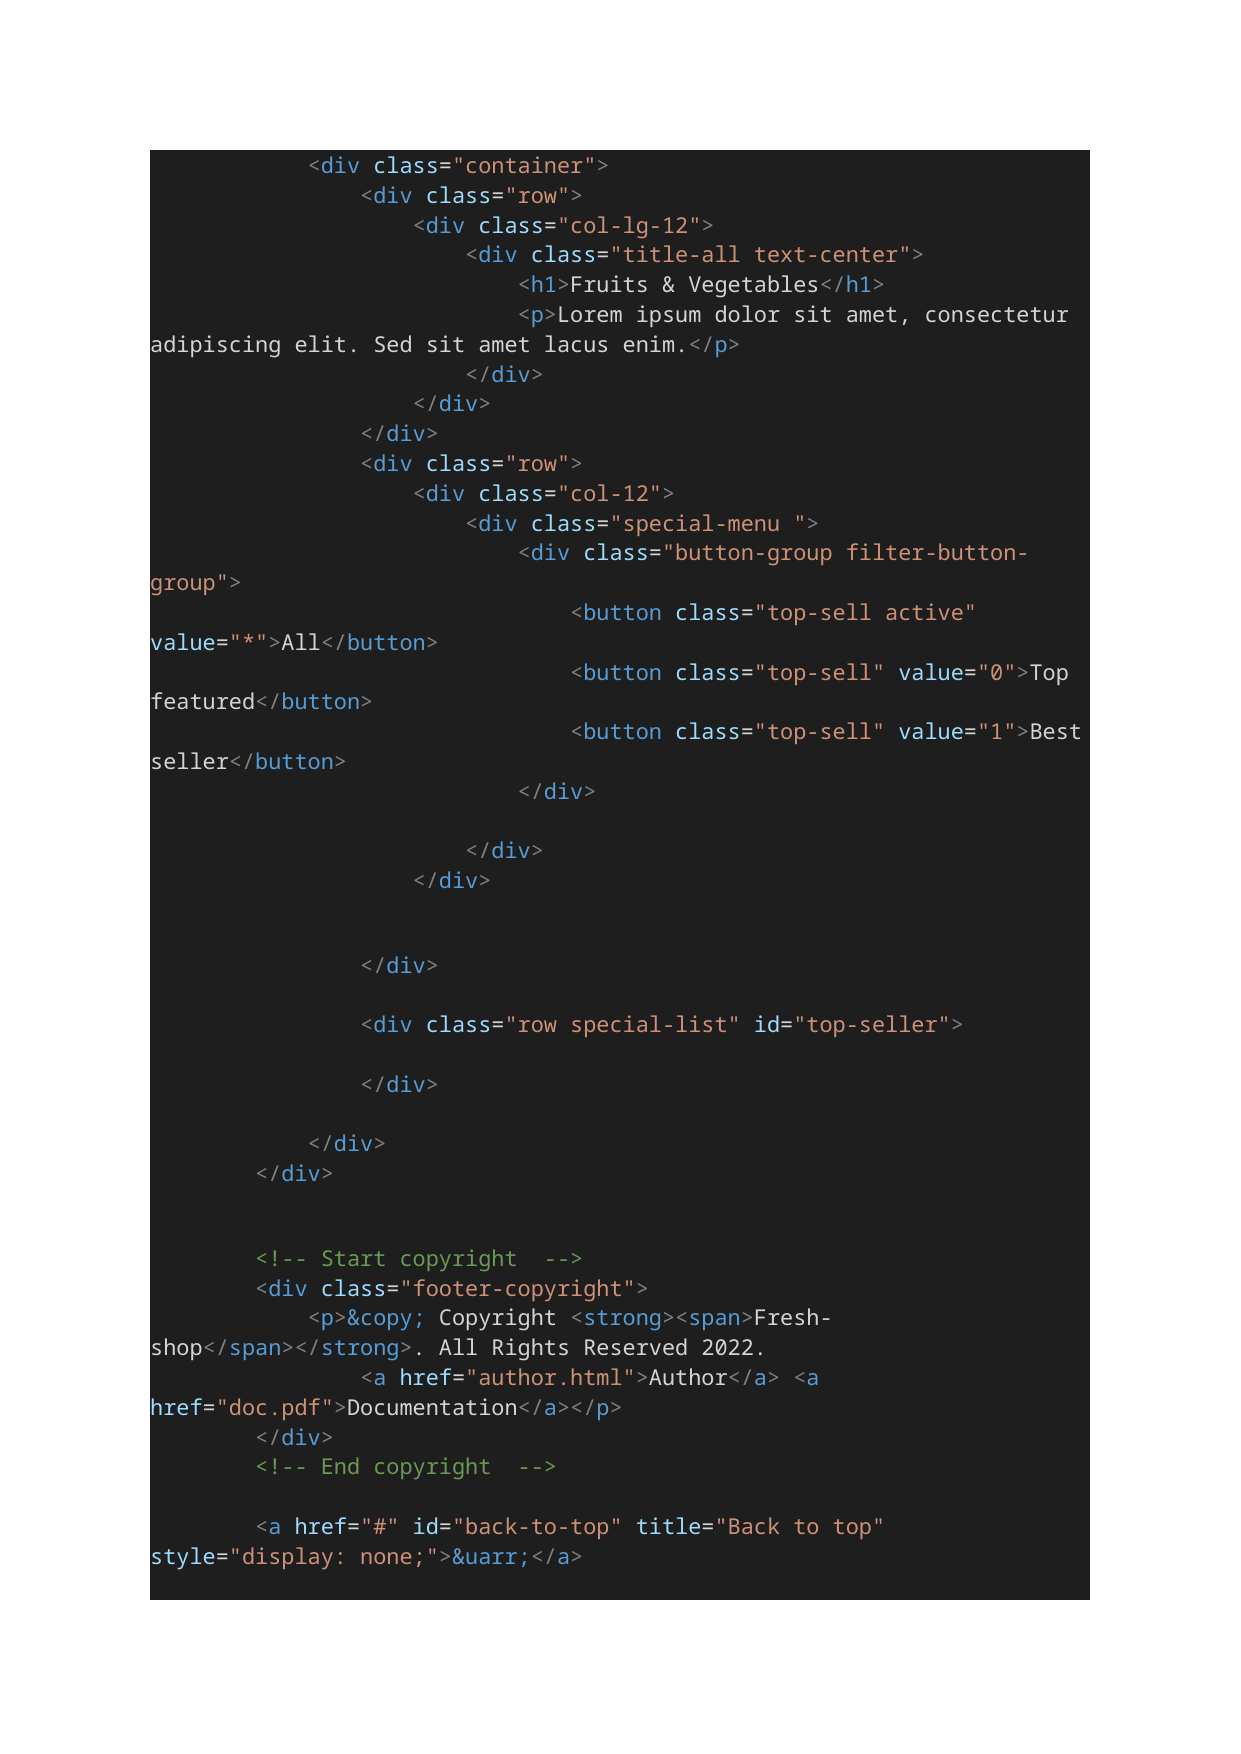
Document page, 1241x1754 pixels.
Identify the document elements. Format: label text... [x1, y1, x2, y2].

text <div class="row"> [150, 180, 1090, 209]
text <p>&copy; Copyright <strong><span>Fresh-shop</span></strong>. All Rights Reserved 2022. [150, 1302, 1090, 1362]
text </div> [150, 865, 1090, 895]
text <div class="col-lg-12"> [150, 209, 1090, 239]
text <button class="top-sell" value="1">Best seller</button> [150, 716, 1090, 776]
text <p>Lorem ipsum dolor sit amet, consectetur adipiscing elit. Sed sit amet lacus enim.</p> [150, 299, 1090, 358]
text <div class="button-group filter-button-group"> [150, 537, 1090, 597]
text <button class="top-sell" value="0">Top featured</button> [150, 656, 1090, 716]
text </div> [150, 1069, 1090, 1098]
text <a href="author.html">Author</a> <a href="doc.pdf">Documentation</a></p> [150, 1362, 1090, 1421]
text <div class="title-all text-center"> [150, 239, 1090, 269]
text <!-- End copyright --> [150, 1451, 1090, 1481]
text <div class="row"> [150, 448, 1090, 478]
text <div class="container"> [150, 150, 1090, 180]
text </div> [150, 418, 1090, 448]
text </div> [150, 949, 1090, 979]
text </div> [150, 1421, 1090, 1451]
text <a href="#" id="back-to-top" title="Back to top" style="display: none;">&uarr;</a> [150, 1511, 1090, 1570]
text </div> [150, 388, 1090, 418]
text <div class="row special-list" id="top-seller"> [150, 1009, 1090, 1039]
text <h1>Fruits & Vegetables</h1> [150, 269, 1090, 299]
text </div> [150, 1128, 1090, 1158]
text <div class="col-12"> [150, 478, 1090, 507]
text <!-- Start copyright --> [150, 1243, 1090, 1272]
text <div class="footer-copyright"> [150, 1272, 1090, 1302]
text </div> [150, 1158, 1090, 1188]
text </div> [150, 776, 1090, 805]
text <div class="special-menu "> [150, 507, 1090, 537]
text <button class="top-sell active" value="*">All</button> [150, 597, 1090, 656]
text </div> [150, 835, 1090, 865]
text </div> [150, 358, 1090, 388]
